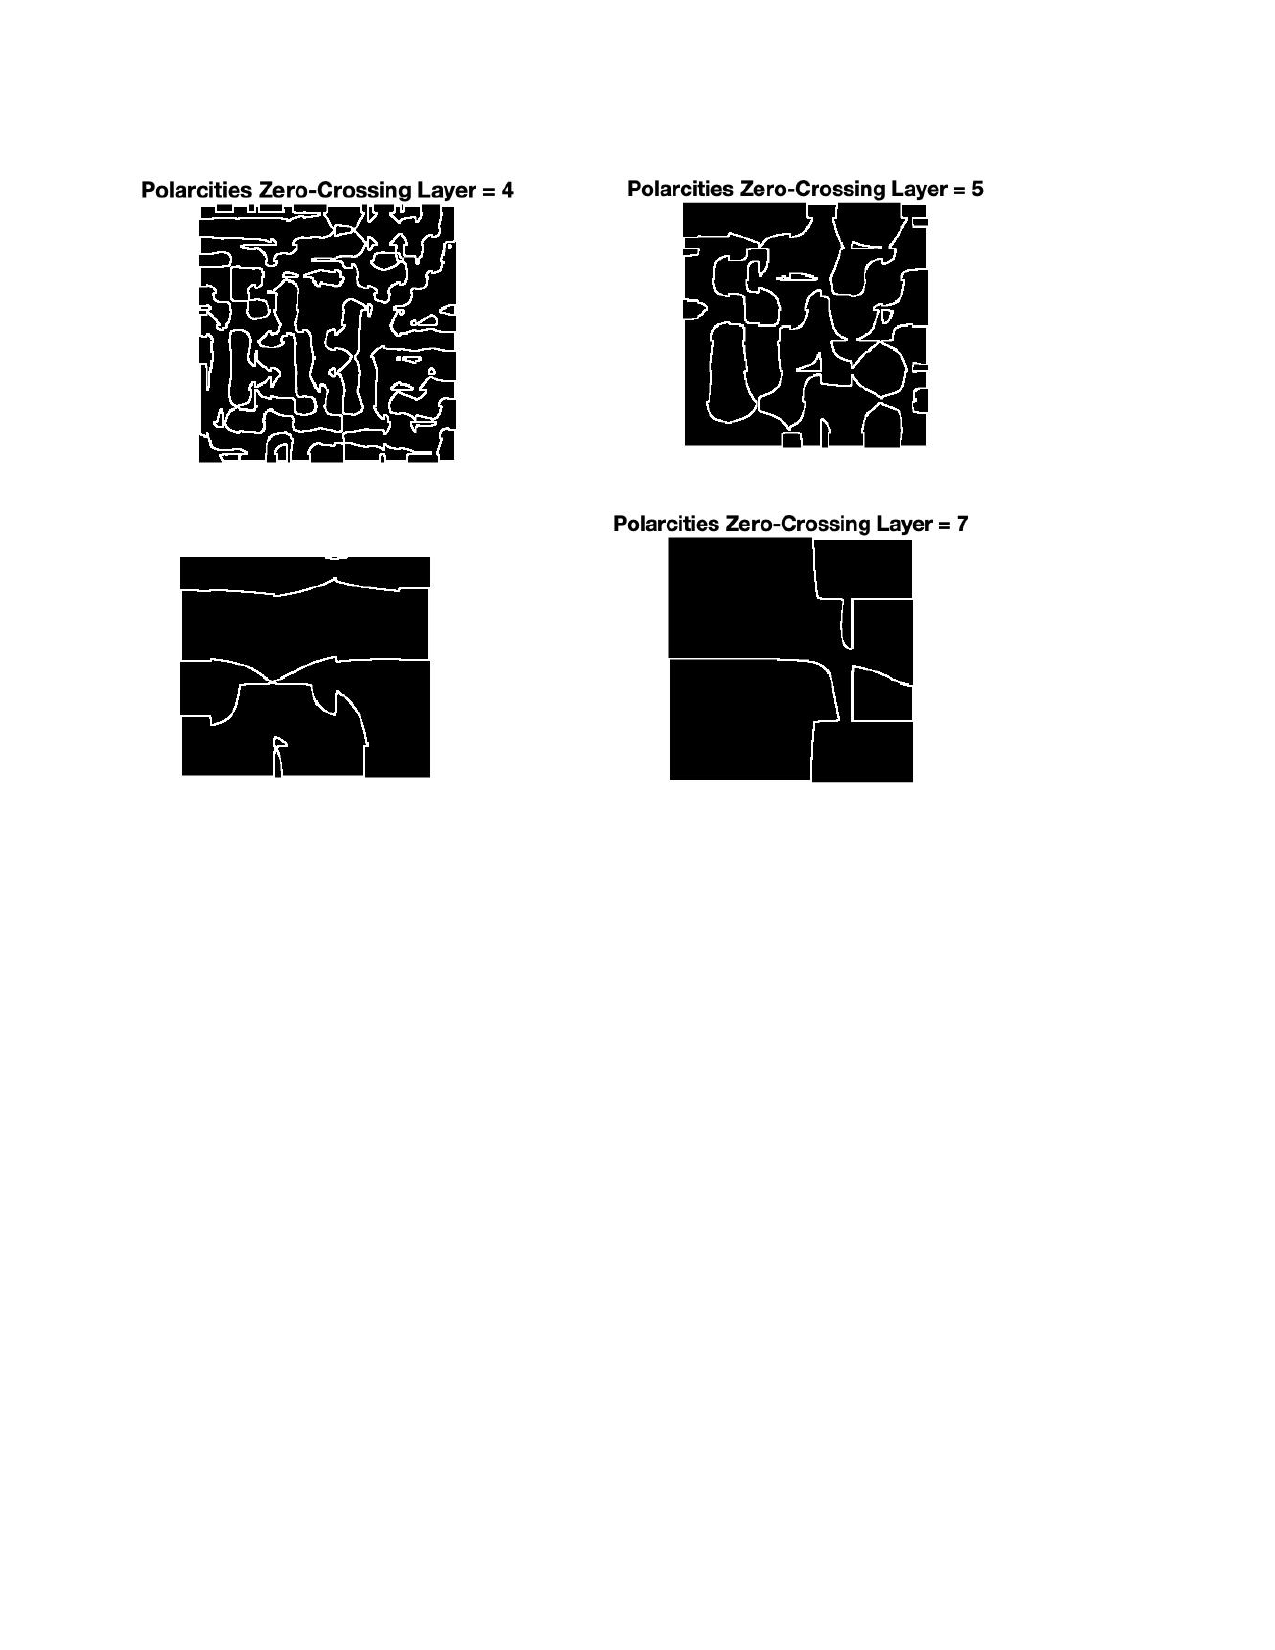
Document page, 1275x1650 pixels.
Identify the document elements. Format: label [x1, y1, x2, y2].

picture [73, 168, 1032, 872]
